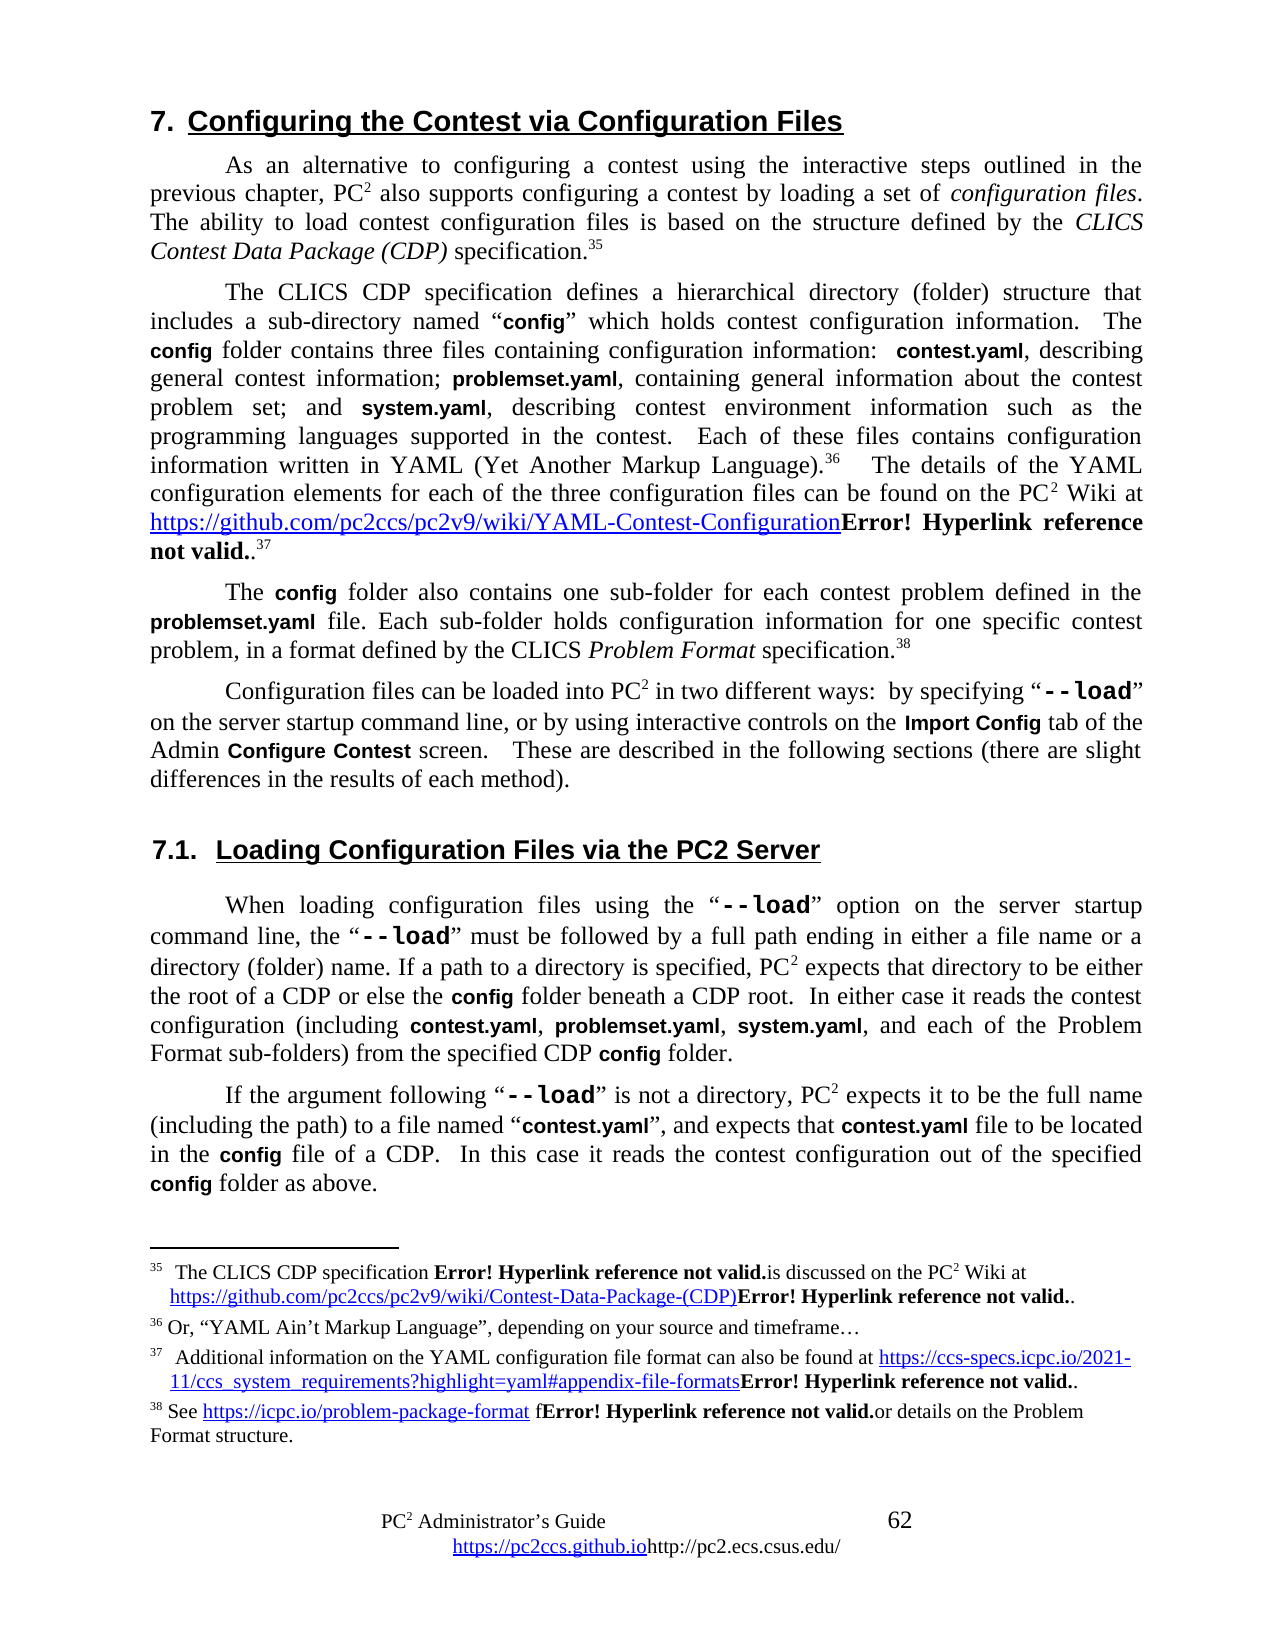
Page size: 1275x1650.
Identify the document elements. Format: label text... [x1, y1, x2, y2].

text As an alternative to configuring a contest using the interactive steps outlined in the previous chapter, PC2 also supports configuring a contest by loading a set of configuration files. The ability to load contest configuration files is based on the structure defined by the CLICS Contest Data Package (CDP) specification. [150, 150, 1143, 265]
text The config folder also contains one sub-folder for each contest problem defined in the problemset.yaml file. Each sub-folder holds configuration information for one specific contest problem, in a format defined by the CLICS Problem Format specification. [150, 577, 1143, 663]
text If the argument following “--load” is not a directory, PC2 expects it to be the full name (including the path) to a file named “contest.yaml”, and expects that contest.yaml file to be located in the config file of a CDP. In this case it reads the contest configuration out of the specified config folder as above. [150, 1080, 1143, 1197]
text The CLICS CDP specification defines a hierarchical directory (folder) structure that includes a sub-directory named “config” which holds contest configuration information. The config folder contains three files containing configuration information: contest.yaml, describing general contest information; problemset.yaml, containing general information about the contest problem set; and system.yaml, describing contest environment information such as the programming languages supported in the contest. Each of these files contains configuration information written in YAML (Yet Another Markup Language). The details of the YAML configuration elements for each of the three configuration files can be found on the PC2 Wiki at Error! Hyperlink reference not valid.. [150, 277, 1143, 565]
list Loading Configuration Files via the PC2 Server [152, 834, 1143, 866]
text Configuration files can be loaded into PC2 in two different ways: by specifying “--load” on the server startup command line, or by using interactive controls on the Import Config tab of the Admin Configure Contest screen. These are described in the following sections (there are slight differences in the results of each method). [150, 676, 1143, 793]
list Configuring the Contest via Configuration Files [150, 104, 1143, 137]
text When loading configuration files using the “--load” option on the server startup command line, the “--load” must be followed by a full path ending in either a file name or a directory (folder) name. If a path to a directory is specified, PC2 expects that directory to be either the root of a CDP or else the config folder beneath a CDP root. In either case it reads the contest configuration (including contest.yaml, problemset.yaml, system.yaml, and each of the Problem Format sub-folders) from the specified CDP config folder. [150, 891, 1143, 1067]
